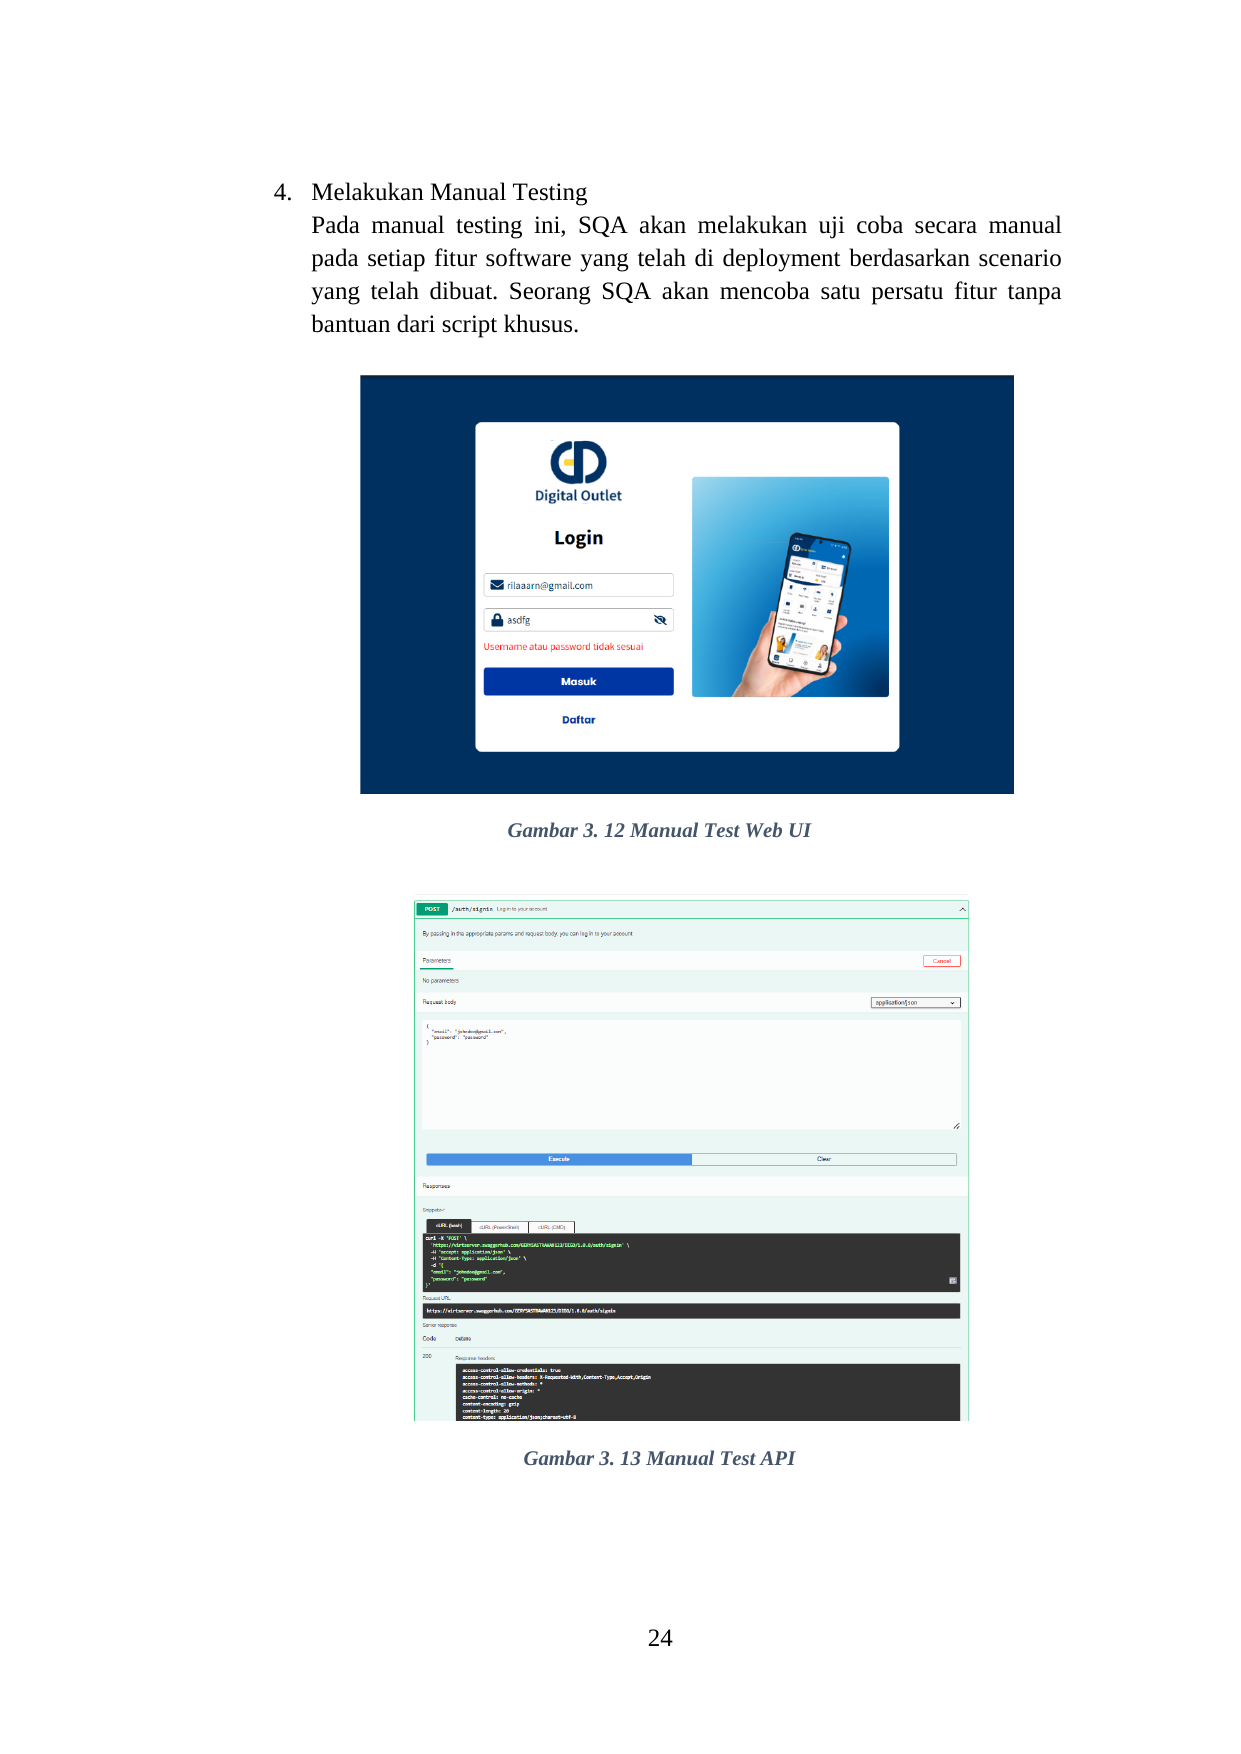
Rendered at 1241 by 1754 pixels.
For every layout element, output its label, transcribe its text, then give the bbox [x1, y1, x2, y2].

text Gambar 3. 12 Manual Test Web UI [362, 818, 959, 842]
picture [360, 375, 1014, 794]
list Pada manual testing ini, SQA akan melakukan uji coba secara manual pada setiap fitur software yang telah di deployment berdasarkan scenario yang telah dibuat. Seorang SQA akan mencoba satu persatu fitur tanpa bantuan dari script khusus. [311, 210, 1063, 338]
text Gambar 3. 13 Manual Test API [362, 1445, 959, 1469]
list Melakukan Manual Testing [274, 177, 1063, 206]
picture [400, 894, 975, 1421]
